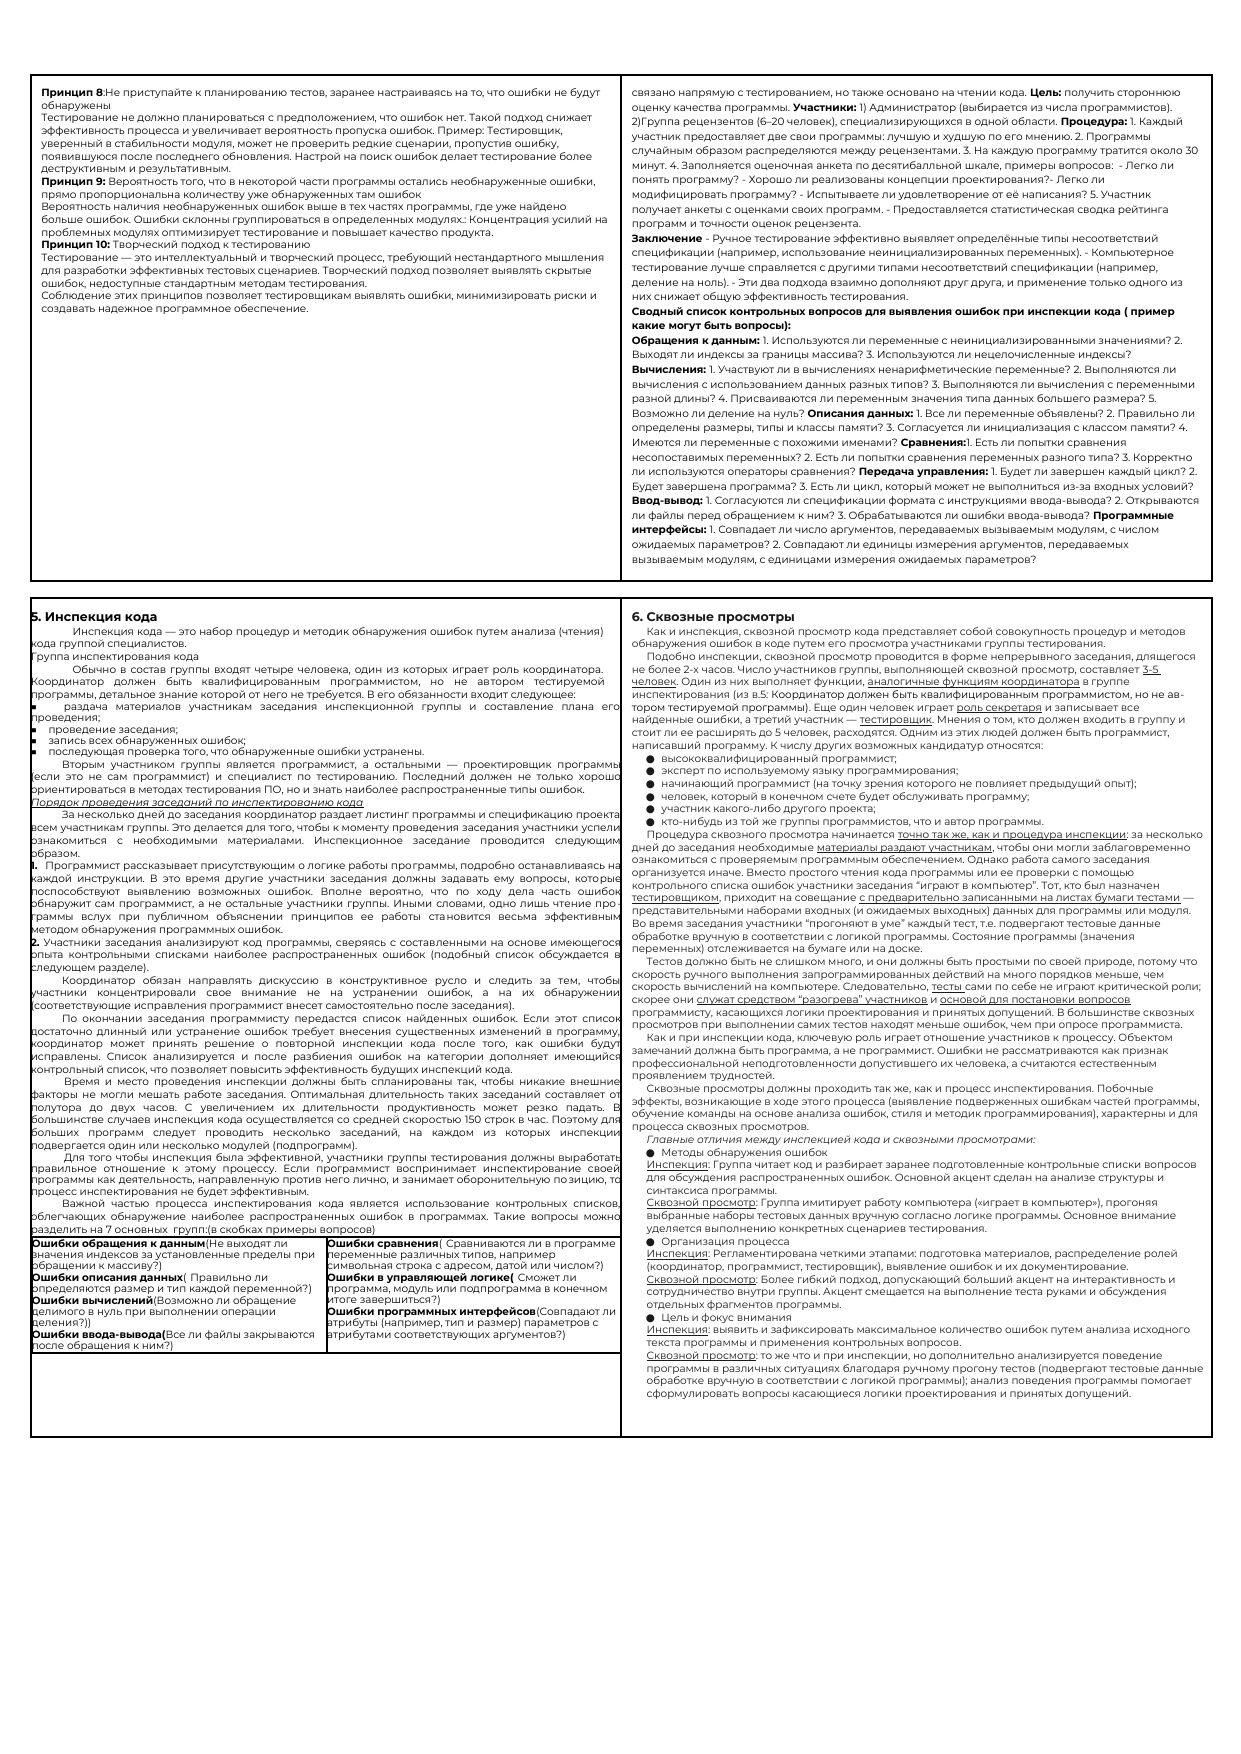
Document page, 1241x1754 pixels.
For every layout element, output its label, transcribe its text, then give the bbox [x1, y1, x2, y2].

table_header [32, 76, 620, 580]
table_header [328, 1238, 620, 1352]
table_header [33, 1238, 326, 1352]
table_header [622, 76, 1211, 580]
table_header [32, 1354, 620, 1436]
table_header 6. Сквозные просмотры Как и инспекция, сквозной просмотр кода представляет собой совокупность процедур и методов обнаружения ошибок в коде путем его просмотра участниками группы тестирования. Подобно инспекции, сквозной просмотр проводится в форме непрерывного заседания, длящегося не более 2-х часов. Число участников группы, выполняющей сквозной просмотр, составляет 3-5 человек. Один из них выполняет функции, аналогичные функциям координатора в группе инспектирования (из в.5: Координатор должен быть квалифицированным программистом, но не ав­тором тестируемой программы). Еще один человек играет роль секретаря и записывает все найденные ошибки, а третий участник — тестировщик. Мнения о том, кто должен входить в группу и стоит ли ее расширять до 5 человек, расходятся. Одним из этих людей должен быть программист, написавший программу. К числу других возможных кандидатур относятся: высококвалифицированный программист; эксперт по используемому языку программирования; начинающий программист (на точку зрения которого не повлияет предыдущий опыт); человек, который в конечном счете будет обслуживать программу; участник какого-либо другого проекта; кто-нибудь из той же группы программистов, что и автор программы. Процедура сквозного просмотра начинается точно так же, как и процедура инспекции: за несколько дней до заседания необходимые материалы раздают участникам, чтобы они могли заблаговременно ознакомиться с проверяемым программным обеспечением. Однако работа самого заседания организуется иначе. Вместо простого чтения кода программы или ее проверки с помощью контрольного списка ошибок участники заседания “играют в компьютер”. Тот, кто был назначен тестировщиком, приходит на совещание с предварительно записанными на листах бумаги тестами — представительными наборами входных (и ожидаемых выходных) данных для программы или модуля. Во время заседания участники “прогоняют в уме” каждый тест, т.е. подвергают тестовые данные обработке вручную в соответствии с логикой программы. Состояние программы (значения переменных) отслеживается на бумаге или на доске. Тестов должно быть не слишком много, и они должны быть простыми по своей природе, потому что скорость ручного выполнения запрограммированных действий на много порядков меньше, чем скорость вычислений на компьютере. Следовательно, тесты сами по себе не играют критической роли; скорее они служат средством “разогрева” участников и основой для постановки вопросов программисту, касающихся логики проектирования и принятых допущений. В большинстве сквозных просмотров при выполнении самих тестов находят меньше ошибок, чем при опросе программиста. Как и при инспекции кода, ключевую роль играет отношение участников к процессу. Объектом замечаний должна быть программа, а не программист. Ошибки не рассматриваются как признак профессиональной неподготовленности допустившего их человека, а считаются естественным проявлением трудностей. Сквозные просмотры должны проходить так же, как и процесс инспектирования. Побочные эффекты, возникающие в ходе этого процесса (выявление подверженных ошибкам частей программы, обучение команды на основе анализа ошибок, стиля и методик программирования), характерны и для процесса сквозных просмотров. Главные отличия между инспекцией кода и сквозными просмотрами: Методы обнаружения ошибок Инспекция: Группа читает код и разбирает заранее подготовленные контрольные списки вопросов для обсуждения распространенных ошибок. Основной акцент сделан на анализе структуры и синтаксиса программы. Сквозной просмотр: Группа имитирует работу компьютера («играет в компьютер»), прогоняя выбранные наборы тестовых данных вручную согласно логике программы. Основное внимание уделяется выполнению конкретных сценариев тестирования. Организация процесса Инспекция: Регламентирована четкими этапами: подготовка материалов, распределение ролей (координатор, программист, тестировщик), выявление ошибок и их документирование. Сквозной просмотр: Более гибкий подход, допускающий больший акцент на интерактивность и сотрудничество внутри группы. Акцент смещается на выполнение теста руками и обсуждения отдельных фрагментов программы. Цель и фокус внимания Инспекция: выявить и зафиксировать максимальное количество ошибок путем анализа исходного текста программы и применения контрольных вопросов. Сквозной просмотр: то же что и при инспекции, но дополнительно анализируется поведение программы в различных ситуациях благодаря ручному прогону тестов (подвергают тестовые данные обработке вручную в соответствии с логикой программы); анализ поведения программы помогает сформулировать вопросы касающиеся логики проектирования и принятых допущений. [622, 599, 1211, 1436]
table_header 5. Инспекция кода Инспекция кода — это набор процедур и методик обнаружения ошибок путем анализа (чтения) кода группой специалистов. Группа инспектирования кода Обычно в состав группы входят четыре человека, один из которых играет роль координатора. Координатор должен быть квалифицированным программистом, но не ав­тором тестируемой программы, детальное знание которой от него не требу­ется. В его обязанности входит следующее: ■ раздача материалов участникам заседания инспекционной группы и составление плана его проведения; ■ проведение заседания; ■ запись всех обнаруженных ошибок; ■ последующая проверка того, что обнаруженные ошибки устранены. Вторым участником группы является программист, а остальными — проектировщик программы (если это не сам программист) и специалист по тестированию. Последний должен не только хорошо ориентироваться в методах тестирования ПО, но и знать наиболее распространенные типы ошибок. Порядок проведения заседаний по инспектированию кода За несколько дней до заседания координатор раздает листинг программы и спецификацию проекта всем участникам группы. Это делается для того, чтобы к моменту проведения заседания участники успели ознакомиться с необходимыми материалами. Инспекционное заседание проводится следующим образом. 1. Программист рассказывает присутствующим о логике работы про­граммы, подробно останавливаясь на каждой инструкции. В это вре­мя другие участники заседания должны задавать ему вопросы, кото­рые поспособствуют выявлению возможных ошибок. Вполне вероят­но, что по ходу дела часть ошибок обнаружит сам программист, а не остальные участники группы. Иными словами, одно лишь чтение про­граммы вслух при публичном объяснении принципов ее работы ста­новится весьма эффективным методом обнаружения программных ошибок. 2. Участники заседания анализируют код программы, сверяясь с состав­ленными на основе имеющегося опыта контрольными списками наи­более распространенных ошибок (подобный список обсуждается в следующем разделе). Координатор обязан направлять дискуссию в конструктивное русло и следить за тем, чтобы участники концентрировали свое внимание не на устранении ошибок, а на их обнаружении (соответствующие исправления программист внесет самостоятельно после заседания). По окончании заседания программисту передастся список найденных ошибок. Если этот список достаточно длинный или устранение ошибок требует внесения существенных изменений в программу, координатор мо­жет принять решение о повторной инспекции кода после того, как ошибки будут исправлены. Список анализируется и после разбиения ошибок на ка­тегории дополняет имеющийся контрольный список, что позволяет повы­сить эффективность будущих инспекций кода. Время и место проведения инспекции должны быть спланированы так, чтобы никакие внешние факторы не могли мешать работе заседания. Опти­мальная длительность таких заседаний составляет от полутора до двух ча­сов. С увеличением их длительности продуктивность может резко падать. В большинстве случаев инспекция кода осуществляется со средней скоро­стью 150 строк в час. Поэтому для больших программ следует проводить не­сколько заседаний, на каждом из которых инспекции подвергается один или несколько модулей (подпрограмм). Для того чтобы инспекция была эффективной, участники группы тести­рования должны выработать правильное отношение к этому процессу. Если программист воспринимает инспектирование своей программы как деятель­ность, направленную против него лично, и занимает оборонительную по­зицию, то процесс инспектирования не будет эффективным. Важной частью процесса инспектирования кода является использование контрольных списков, облегчающих обнаружение наиболее распростра­ненных ошибок в программах. Такие вопросы можно разделить на 7 основных групп:(в скобках примеры вопросов) [32, 599, 620, 1236]
